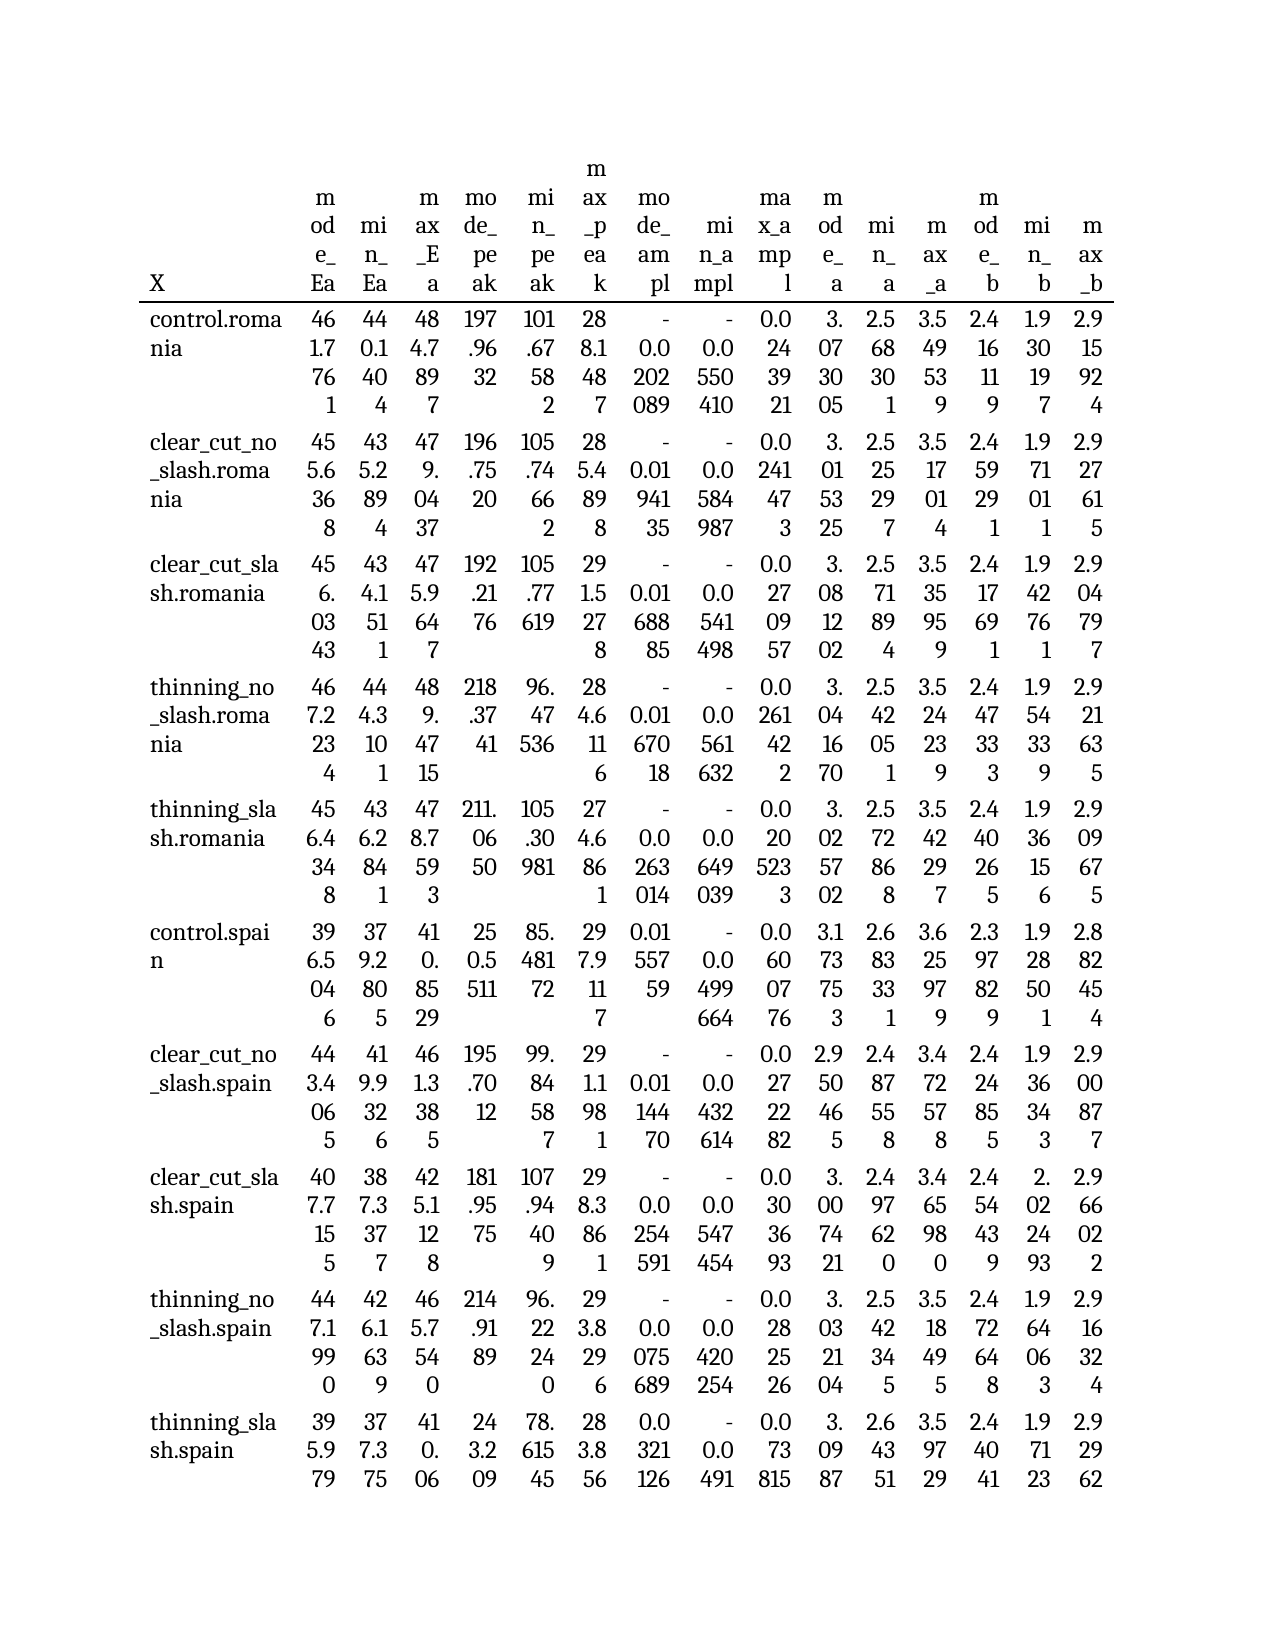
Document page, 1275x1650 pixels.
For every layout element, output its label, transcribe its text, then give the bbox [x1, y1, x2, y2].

table_cell 0.0272282 [745, 1036, 802, 1159]
table_cell control.spain [139, 914, 294, 1036]
table_cell 1.971231 [1010, 1404, 1062, 1497]
table_cell 3.098767 [802, 1404, 854, 1497]
table_cell 3.597299 [906, 1404, 958, 1497]
table_cell 211.0650 [450, 791, 508, 914]
table_header X [139, 150, 294, 301]
table_cell 447.1990 [295, 1281, 347, 1404]
table_cell 2.927615 [1062, 424, 1114, 546]
table_cell 3.032104 [802, 1281, 854, 1404]
table_cell clear_cut_slash.spain [139, 1159, 294, 1281]
table_cell 101.67582 [508, 303, 566, 424]
table_header mode_a [802, 150, 854, 301]
table_cell -0.0547454 [681, 1159, 744, 1281]
table_cell 0.0282526 [745, 1281, 802, 1404]
table_cell 298.3861 [566, 1159, 618, 1281]
table_cell -0.0254591 [618, 1159, 681, 1281]
table_cell 2.921635 [1062, 669, 1114, 791]
table_cell 274.6861 [566, 791, 618, 914]
table_cell 2.915924 [1062, 303, 1114, 424]
table_cell 478.7593 [399, 791, 450, 914]
table_cell 3.524239 [906, 669, 958, 791]
table_cell 214.9189 [450, 1281, 508, 1404]
table_cell 283.8567 [566, 1404, 618, 1497]
table_cell thinning_no_slash.spain [139, 1281, 294, 1404]
table_cell 3.472578 [906, 1036, 958, 1159]
table_cell -0.0167018 [618, 669, 681, 791]
table_cell 455.6368 [295, 424, 347, 546]
table_header mode_Ea [295, 150, 347, 301]
table_cell 2.683331 [854, 914, 906, 1036]
table_header max_b [1062, 150, 1114, 301]
table_cell 475.9647 [399, 546, 450, 669]
table_cell 443.4065 [295, 1036, 347, 1159]
table_cell -0.0075689 [618, 1281, 681, 1404]
table_cell 479.0437 [399, 424, 450, 546]
table_cell 2.459291 [958, 424, 1010, 546]
table_cell 2.542345 [854, 1281, 906, 1404]
table_cell 3.041670 [802, 669, 854, 791]
table_header mode_peak [450, 150, 508, 301]
table_cell 291.1981 [566, 1036, 618, 1159]
table_cell -0.0114470 [618, 1036, 681, 1159]
table_cell 407.7155 [295, 1159, 347, 1281]
table_cell 377.3756 [347, 1404, 398, 1497]
table_cell 461.7761 [295, 303, 347, 424]
table_cell -0.0420254 [681, 1281, 744, 1404]
table_cell 465.7540 [399, 1281, 450, 1404]
table_cell 3.518495 [906, 1281, 958, 1404]
table_cell 3.517014 [906, 424, 958, 546]
table_header max_peak [566, 150, 618, 301]
table_cell 456.0343 [295, 546, 347, 669]
table_cell 197.9632 [450, 303, 508, 424]
table_cell 2.966022 [1062, 1159, 1114, 1281]
table_cell 489.4715 [399, 669, 450, 791]
table_cell 1.954339 [1010, 669, 1062, 791]
table_cell 285.4898 [566, 424, 618, 546]
table_cell 396.5046 [295, 914, 347, 1036]
table_cell 467.2234 [295, 669, 347, 791]
table_cell 2.440265 [958, 791, 1010, 914]
table_header min_Ea [347, 150, 398, 301]
table_cell 410.0635 [399, 1404, 450, 1497]
table_cell 2.397829 [958, 914, 1010, 1036]
table_cell -0.0194135 [618, 424, 681, 546]
table_cell 85.48172 [508, 914, 566, 1036]
table_cell 2.882454 [1062, 914, 1114, 1036]
table_cell 2.417691 [958, 546, 1010, 669]
table_cell -0.0499664 [681, 914, 744, 1036]
table_cell -0.0202089 [618, 303, 681, 424]
table_header mode_b [958, 150, 1010, 301]
table_cell 2.643518 [854, 1404, 906, 1497]
table_cell 0.0241473 [745, 424, 802, 546]
table_cell 107.94409 [508, 1159, 566, 1281]
table_cell 395.9796 [295, 1404, 347, 1497]
table_cell 78.61545 [508, 1404, 566, 1497]
table_cell -0.0541498 [681, 546, 744, 669]
table_cell -0.0263014 [618, 791, 681, 914]
table_cell 288.1487 [566, 303, 618, 424]
table_cell 2.950465 [802, 1036, 854, 1159]
table_cell thinning_slash.romania [139, 791, 294, 914]
table_cell 2.487558 [854, 1036, 906, 1159]
table_cell 3.073005 [802, 303, 854, 424]
table_cell 2.571894 [854, 546, 906, 669]
table_cell 0.0155759 [618, 914, 681, 1036]
table_cell 0.0261422 [745, 669, 802, 791]
table_header max_Ea [399, 150, 450, 301]
table_cell 293.8296 [566, 1281, 618, 1404]
table_cell 1.930197 [1010, 303, 1062, 424]
table_cell 2.472648 [958, 1281, 1010, 1404]
table_header min_peak [508, 150, 566, 301]
table_cell 0.0205233 [745, 791, 802, 914]
table_cell clear_cut_no_slash.spain [139, 1036, 294, 1159]
table_cell 461.3385 [399, 1036, 450, 1159]
table_cell 0.0738159 [745, 1404, 802, 1497]
table_cell 192.2176 [450, 546, 508, 669]
table_cell 426.1639 [347, 1281, 398, 1404]
table_cell 2.568301 [854, 303, 906, 424]
table_cell 435.2894 [347, 424, 398, 546]
table_cell 297.9117 [566, 914, 618, 1036]
table_cell 379.2805 [347, 914, 398, 1036]
table_cell 2.916324 [1062, 1281, 1114, 1404]
table_cell 0.0303693 [745, 1159, 802, 1281]
table_cell 284.6116 [566, 669, 618, 791]
table_cell 2.900877 [1062, 1036, 1114, 1159]
table_header max_ampl [745, 150, 802, 301]
table_header min_b [1010, 150, 1062, 301]
table_cell 243.2095 [450, 1404, 508, 1497]
table_cell 2.416119 [958, 303, 1010, 424]
table_cell 1.936156 [1010, 791, 1062, 914]
table_cell 0.0600776 [745, 914, 802, 1036]
table_cell 3.625979 [906, 914, 958, 1036]
table_header mode_ampl [618, 150, 681, 301]
table_cell -0.0491170 [681, 1404, 744, 1497]
table_cell 425.1128 [399, 1159, 450, 1281]
table_cell clear_cut_no_slash.romania [139, 424, 294, 546]
table_cell 387.3377 [347, 1159, 398, 1281]
table_cell 2.904797 [1062, 546, 1114, 669]
table_cell 484.7897 [399, 303, 450, 424]
table_cell 3.549539 [906, 303, 958, 424]
table_header min_a [854, 150, 906, 301]
table_cell -0.0649039 [681, 791, 744, 914]
table_cell 99.84587 [508, 1036, 566, 1159]
table_cell 444.3101 [347, 669, 398, 791]
table_cell 419.9326 [347, 1036, 398, 1159]
table_cell 1.942761 [1010, 546, 1062, 669]
table_cell 218.3741 [450, 669, 508, 791]
table_cell 456.4348 [295, 791, 347, 914]
table_cell 2.440416 [958, 1404, 1010, 1497]
table_cell 3.542297 [906, 791, 958, 914]
table_cell -0.0432614 [681, 1036, 744, 1159]
table_cell 250.5511 [450, 914, 508, 1036]
table_cell 440.1404 [347, 303, 398, 424]
table_cell 195.7012 [450, 1036, 508, 1159]
table_cell 3.465980 [906, 1159, 958, 1281]
table_cell 410.8529 [399, 914, 450, 1036]
table_cell 3.535959 [906, 546, 958, 669]
table_cell 1.971011 [1010, 424, 1062, 546]
table_cell thinning_no_slash.romania [139, 669, 294, 791]
table_cell 3.015325 [802, 424, 854, 546]
table_cell 2.525297 [854, 424, 906, 546]
table_cell 3.081202 [802, 546, 854, 669]
table_cell clear_cut_slash.romania [139, 546, 294, 669]
table_cell 1.936343 [1010, 1036, 1062, 1159]
table_cell 3.173753 [802, 914, 854, 1036]
table_cell 2.424855 [958, 1036, 1010, 1159]
table_cell control.romania [139, 303, 294, 424]
table_cell 2.909675 [1062, 791, 1114, 914]
table_cell 1.964063 [1010, 1281, 1062, 1404]
table_cell 0.0270957 [745, 546, 802, 669]
table_cell 2.572868 [854, 791, 906, 914]
table_header min_ampl [681, 150, 744, 301]
table_cell 2.447333 [958, 669, 1010, 791]
table_cell 2.542051 [854, 669, 906, 791]
table_cell 96.47536 [508, 669, 566, 791]
table_cell thinning_slash.spain [139, 1404, 294, 1497]
table_cell 96.22240 [508, 1281, 566, 1404]
table_cell -0.0561632 [681, 669, 744, 791]
table_cell 1.928501 [1010, 914, 1062, 1036]
table_cell 0.0321126 [618, 1404, 681, 1497]
table_cell -0.0584987 [681, 424, 744, 546]
table_cell 2.454439 [958, 1159, 1010, 1281]
table_cell 196.7520 [450, 424, 508, 546]
table_cell 105.30981 [508, 791, 566, 914]
table_cell 105.77619 [508, 546, 566, 669]
table_cell 2.929629 [1062, 1404, 1114, 1497]
table_cell 434.1511 [347, 546, 398, 669]
table_header max_a [906, 150, 958, 301]
table_cell -0.0168885 [618, 546, 681, 669]
table_cell 181.9575 [450, 1159, 508, 1281]
table_cell 436.2841 [347, 791, 398, 914]
table_cell 0.0243921 [745, 303, 802, 424]
table_cell 3.007421 [802, 1159, 854, 1281]
table_cell 3.025702 [802, 791, 854, 914]
table_cell 2.022493 [1010, 1159, 1062, 1281]
table_cell 291.5278 [566, 546, 618, 669]
table_cell -0.0550410 [681, 303, 744, 424]
table_cell 2.497620 [854, 1159, 906, 1281]
table_cell 105.74662 [508, 424, 566, 546]
